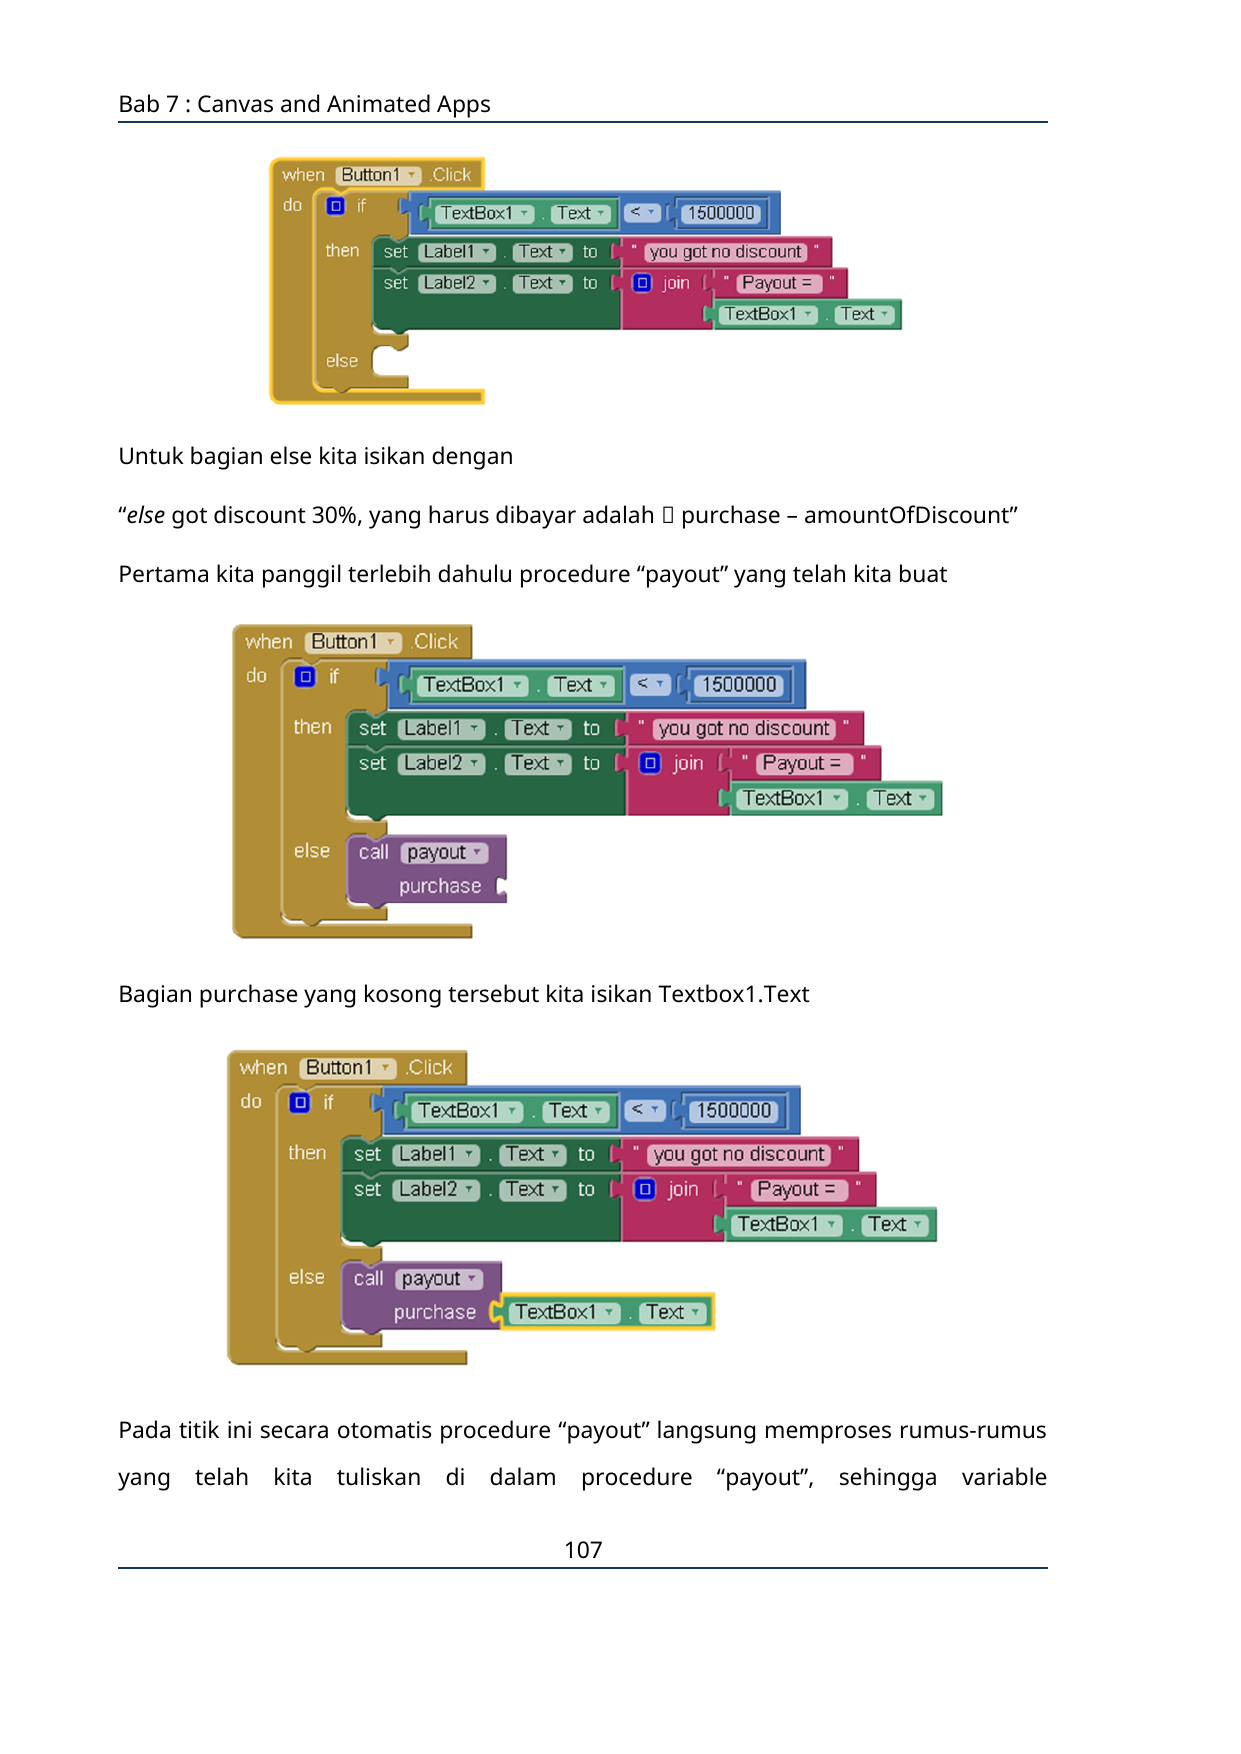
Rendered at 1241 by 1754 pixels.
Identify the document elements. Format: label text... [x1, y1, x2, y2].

picture [213, 1037, 953, 1386]
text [118, 1413, 1048, 1492]
picture [255, 148, 911, 412]
picture [217, 617, 950, 950]
text “else got discount 30%, yang harus dibayar adalah  purchase – amountOfDiscount” [118, 499, 1048, 530]
text Bagian purchase yang kosong tersebut kita isikan Textbox1.Text [118, 978, 1048, 1009]
text Untuk bagian else kita isikan dengan [118, 439, 1048, 471]
text Pertama kita panggil terlebih dahulu procedure “payout” yang telah kita buat [118, 558, 1048, 589]
